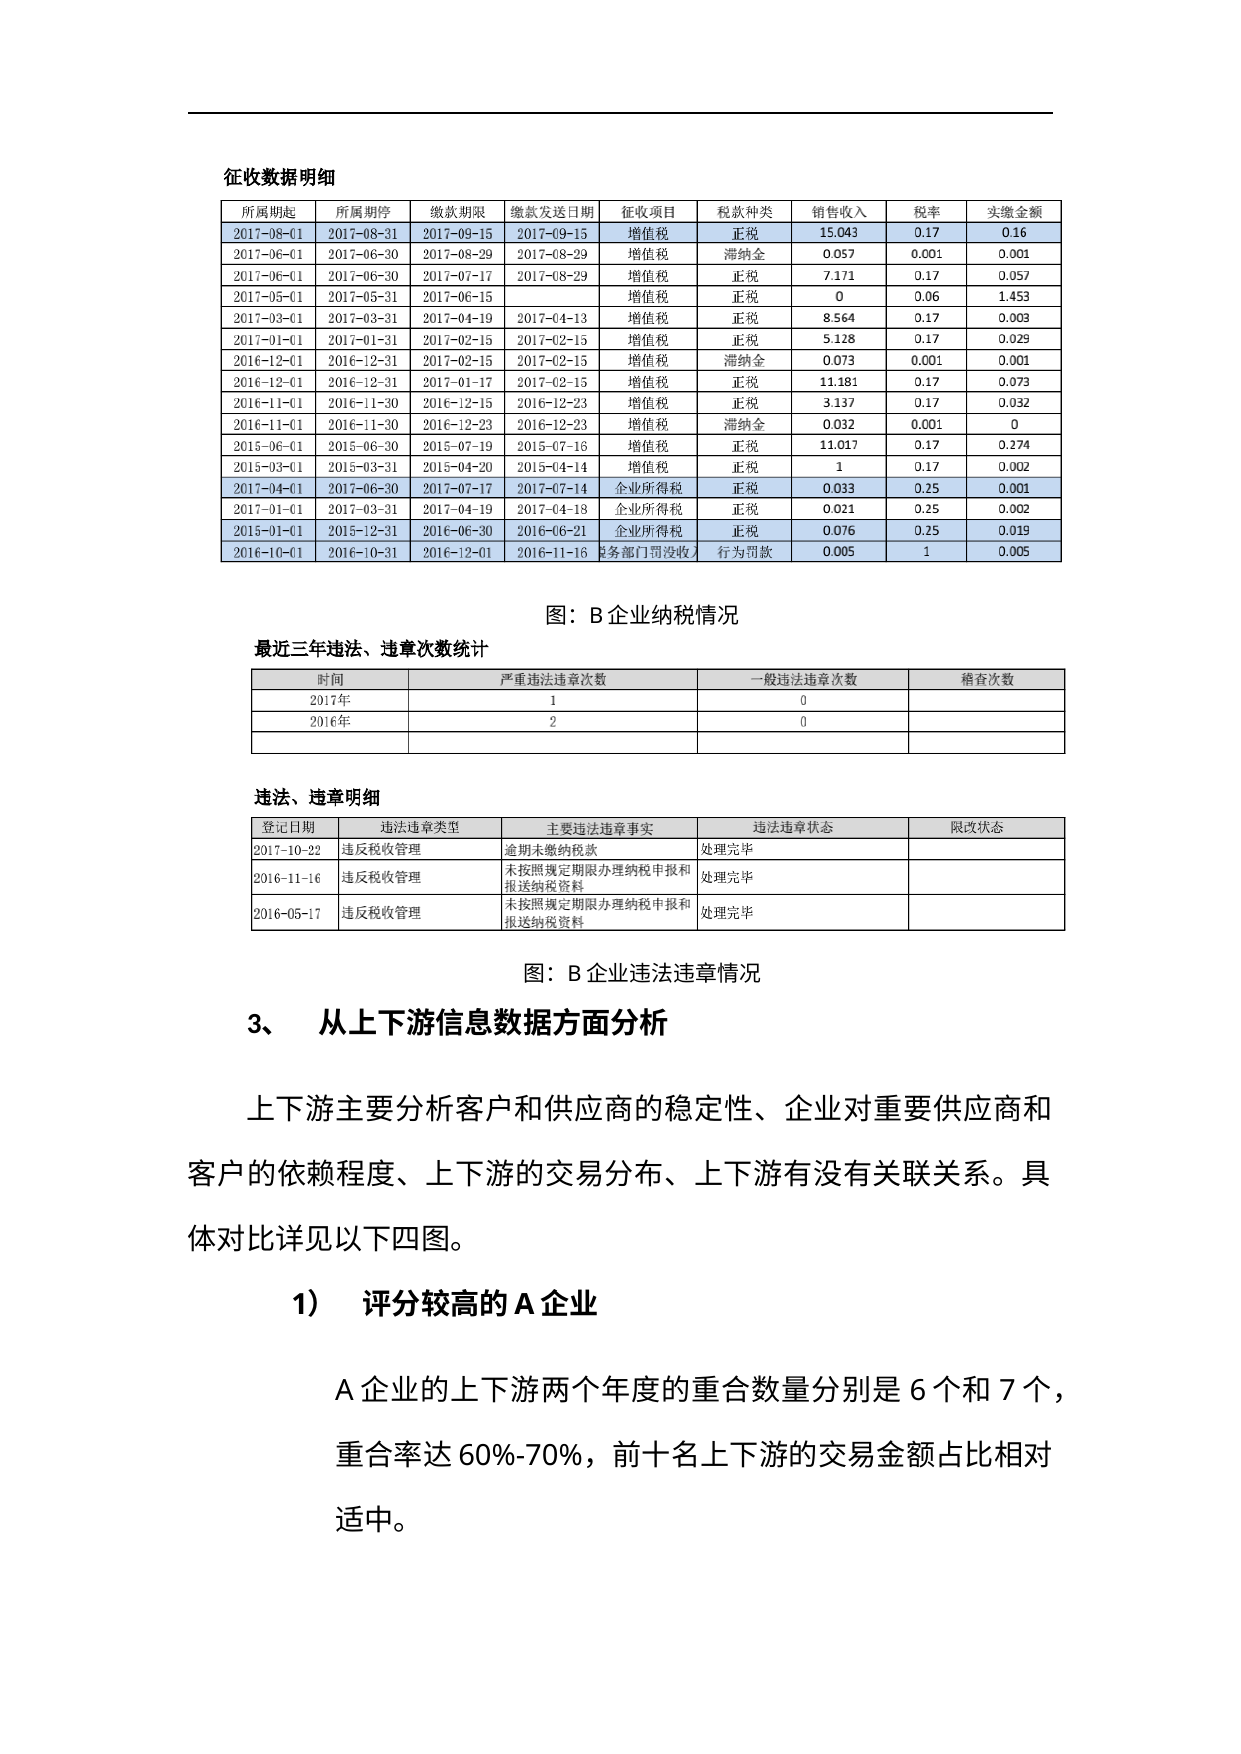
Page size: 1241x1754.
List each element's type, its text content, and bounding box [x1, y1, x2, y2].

list 评分较高的A企业 [291, 1269, 1053, 1334]
list 从上下游信息数据方面分析 [247, 988, 1053, 1053]
text 图：B企业违法违章情况 [187, 955, 1053, 988]
list A企业的上下游两个年度的重合数量分别是6个和7个，重合率达60%-70%，前十名上下游的交易金额占比相对适中。 [335, 1355, 1053, 1550]
text 图：B企业纳税情况 [187, 598, 1053, 630]
picture [187, 162, 1071, 573]
text 上下游主要分析客户和供应商的稳定性、企业对重要供应商和客户的依赖程度、上下游的交易分布、上下游有没有关联关系。具体对比详见以下四图。 [187, 1074, 1053, 1269]
picture [237, 630, 1079, 947]
